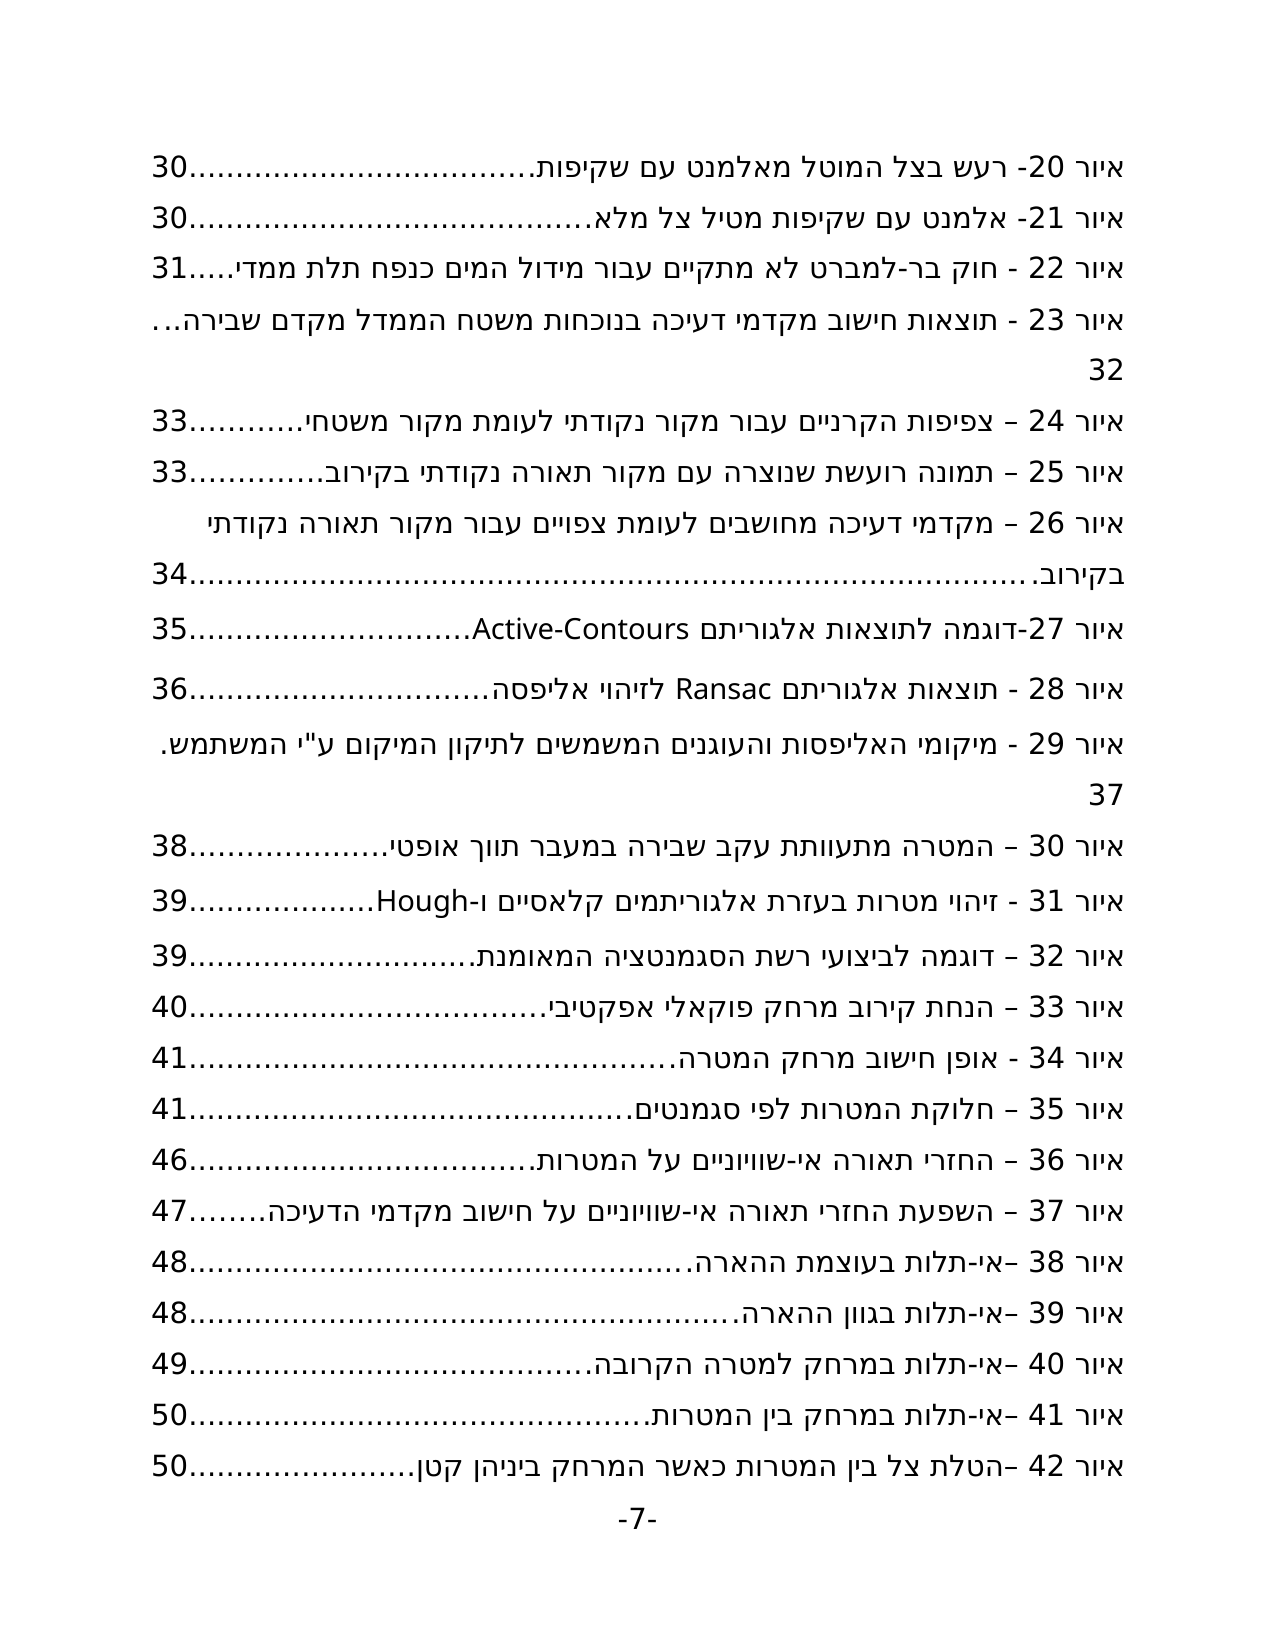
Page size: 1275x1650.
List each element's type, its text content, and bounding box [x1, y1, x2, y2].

text איור 39 –אי-תלות בגוון ההארה. 48 [150, 1296, 1125, 1330]
text איור 35 – חלוקת המטרות לפי סגמנטים. 41 [150, 1092, 1125, 1126]
text איור 22 - חוק בר-למברט לא מתקיים עבור מידול המים כנפח תלת ממדי. 31 [150, 252, 1125, 286]
text איור 29 - מיקומי האליפסות והעוגנים המשמשים לתיקון המיקום ע"י המשתמש. 37 [150, 727, 1125, 812]
text איור 37 – השפעת החזרי תאורה אי-שוויוניים על חישוב מקדמי הדעיכה. 47 [150, 1194, 1125, 1228]
text איור 41 –אי-תלות במרחק בין המטרות. 50 [150, 1398, 1125, 1432]
text איור 31 - זיהוי מטרות בעזרת אלגוריתמים קלאסיים ו-Hough 39 [150, 880, 1125, 920]
text איור 28 - תוצאות אלגוריתם Ransac לזיהוי אליפסה 36 [150, 668, 1125, 708]
text איור 26 – מקדמי דעיכה מחושבים לעומת צפויים עבור מקור תאורה נקודתי בקירוב. 34 [150, 507, 1125, 591]
text איור 27-דוגמה לתוצאות אלגוריתם Active-Contours 35 [150, 608, 1125, 648]
text איור 42 –הטלת צל בין המטרות כאשר המרחק ביניהן קטן. 50 [150, 1449, 1125, 1483]
text איור 40 –אי-תלות במרחק למטרה הקרובה. 49 [150, 1347, 1125, 1381]
text איור 25 – תמונה רועשת שנוצרה עם מקור תאורה נקודתי בקירוב. 33 [150, 456, 1125, 489]
text איור 24 – צפיפות הקרניים עבור מקור נקודתי לעומת מקור משטחי. 33 [150, 405, 1125, 439]
text איור 23 - תוצאות חישוב מקדמי דעיכה בנוכחות משטח הממדל מקדם שבירה. 32 [150, 303, 1125, 388]
text איור 36 – החזרי תאורה אי-שוויוניים על המטרות. 46 [150, 1143, 1125, 1177]
text איור 20- רעש בצל המוטל מאלמנט עם שקיפות. 30 [150, 150, 1125, 184]
text איור 38 –אי-תלות בעוצמת ההארה. 48 [150, 1245, 1125, 1279]
text איור 33 – הנחת קירוב מרחק פוקאלי אפקטיבי. 40 [150, 991, 1125, 1024]
text איור 30 – המטרה מתעוותת עקב שבירה במעבר תווך אופטי. 38 [150, 829, 1125, 863]
text איור 21- אלמנט עם שקיפות מטיל צל מלא. 30 [150, 201, 1125, 235]
text איור 34 - אופן חישוב מרחק המטרה. 41 [150, 1042, 1125, 1076]
text איור 32 – דוגמה לביצועי רשת הסגמנטציה המאומנת. 39 [150, 940, 1125, 974]
